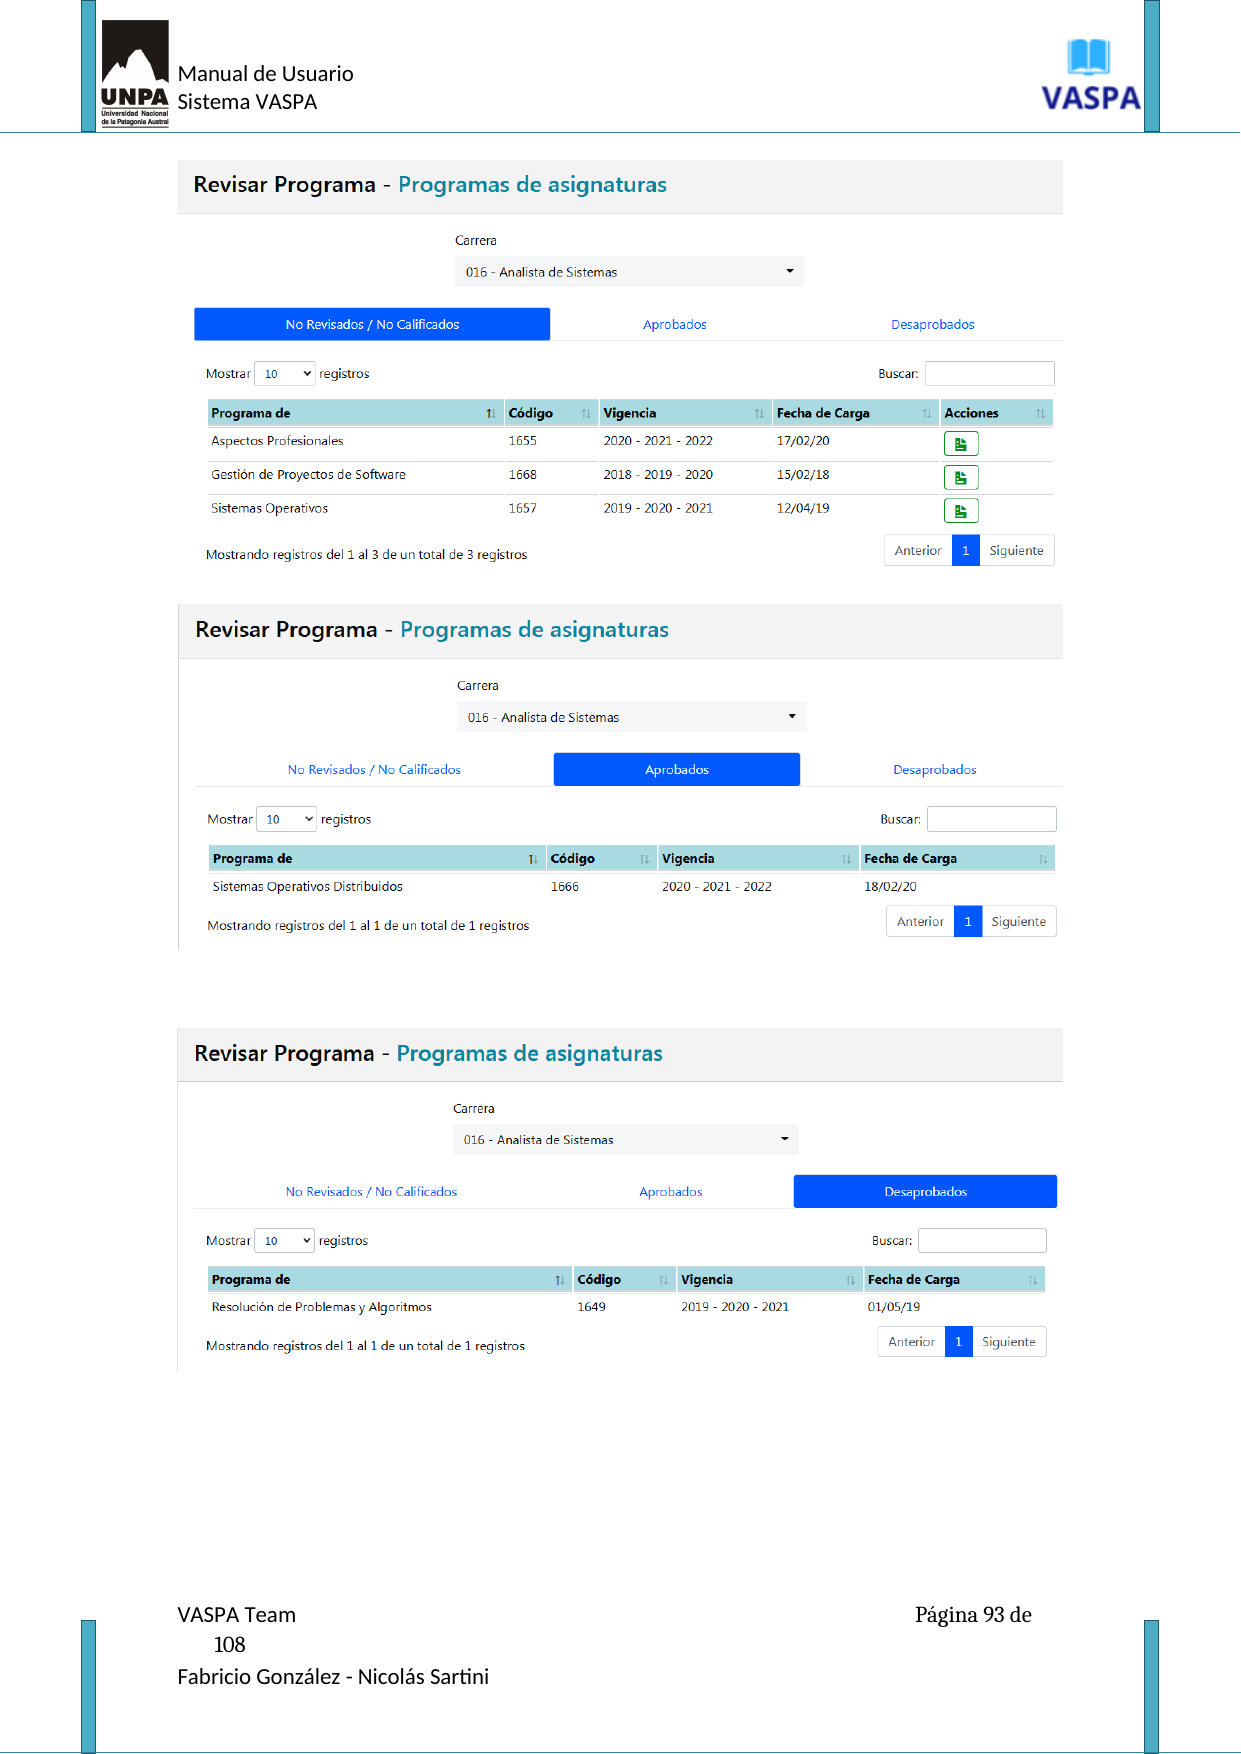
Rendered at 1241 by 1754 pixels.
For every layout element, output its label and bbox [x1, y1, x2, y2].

picture [177, 1028, 1063, 1371]
picture [1036, 19, 1146, 129]
picture [177, 160, 1063, 580]
picture [177, 604, 1063, 951]
picture [100, 18, 170, 129]
